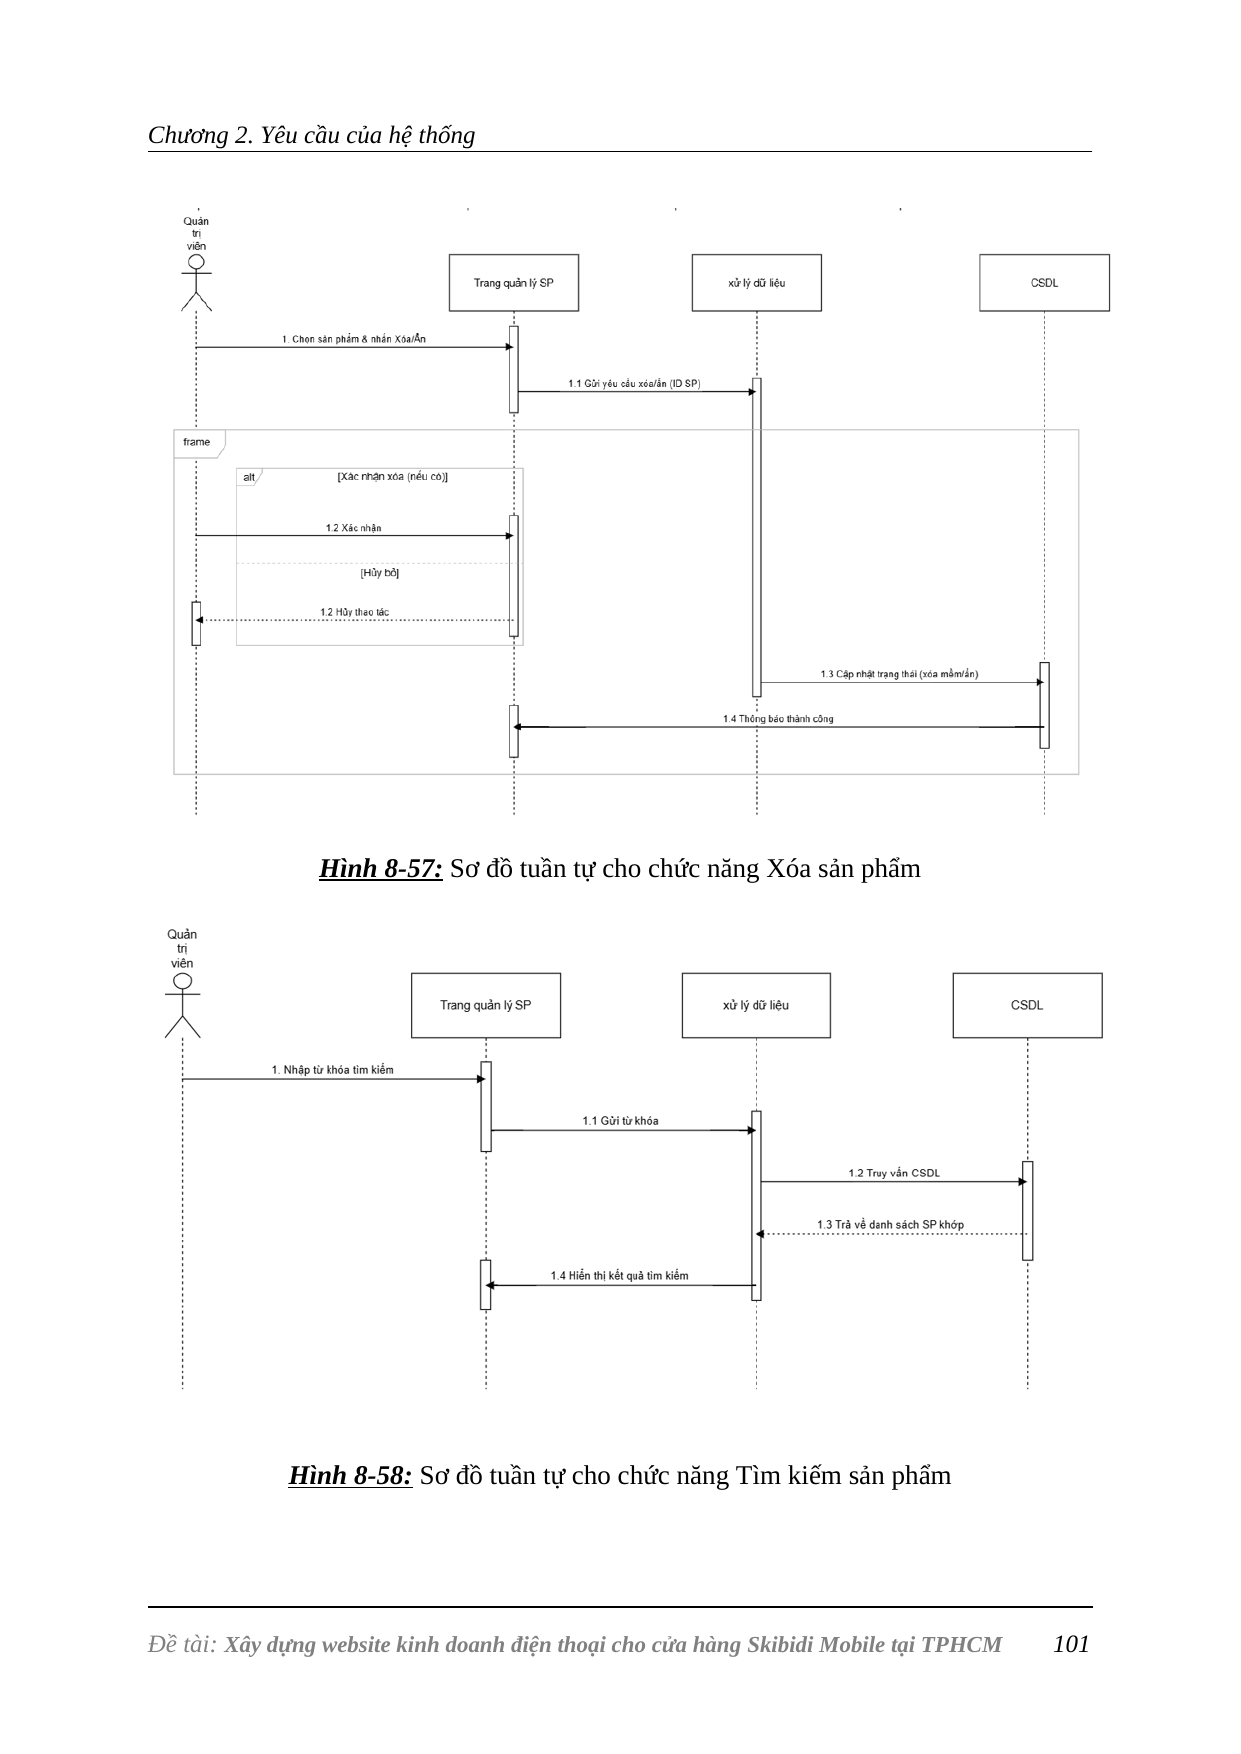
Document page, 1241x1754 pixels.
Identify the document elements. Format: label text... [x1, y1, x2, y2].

picture [147, 911, 1122, 1438]
picture [147, 206, 1122, 831]
